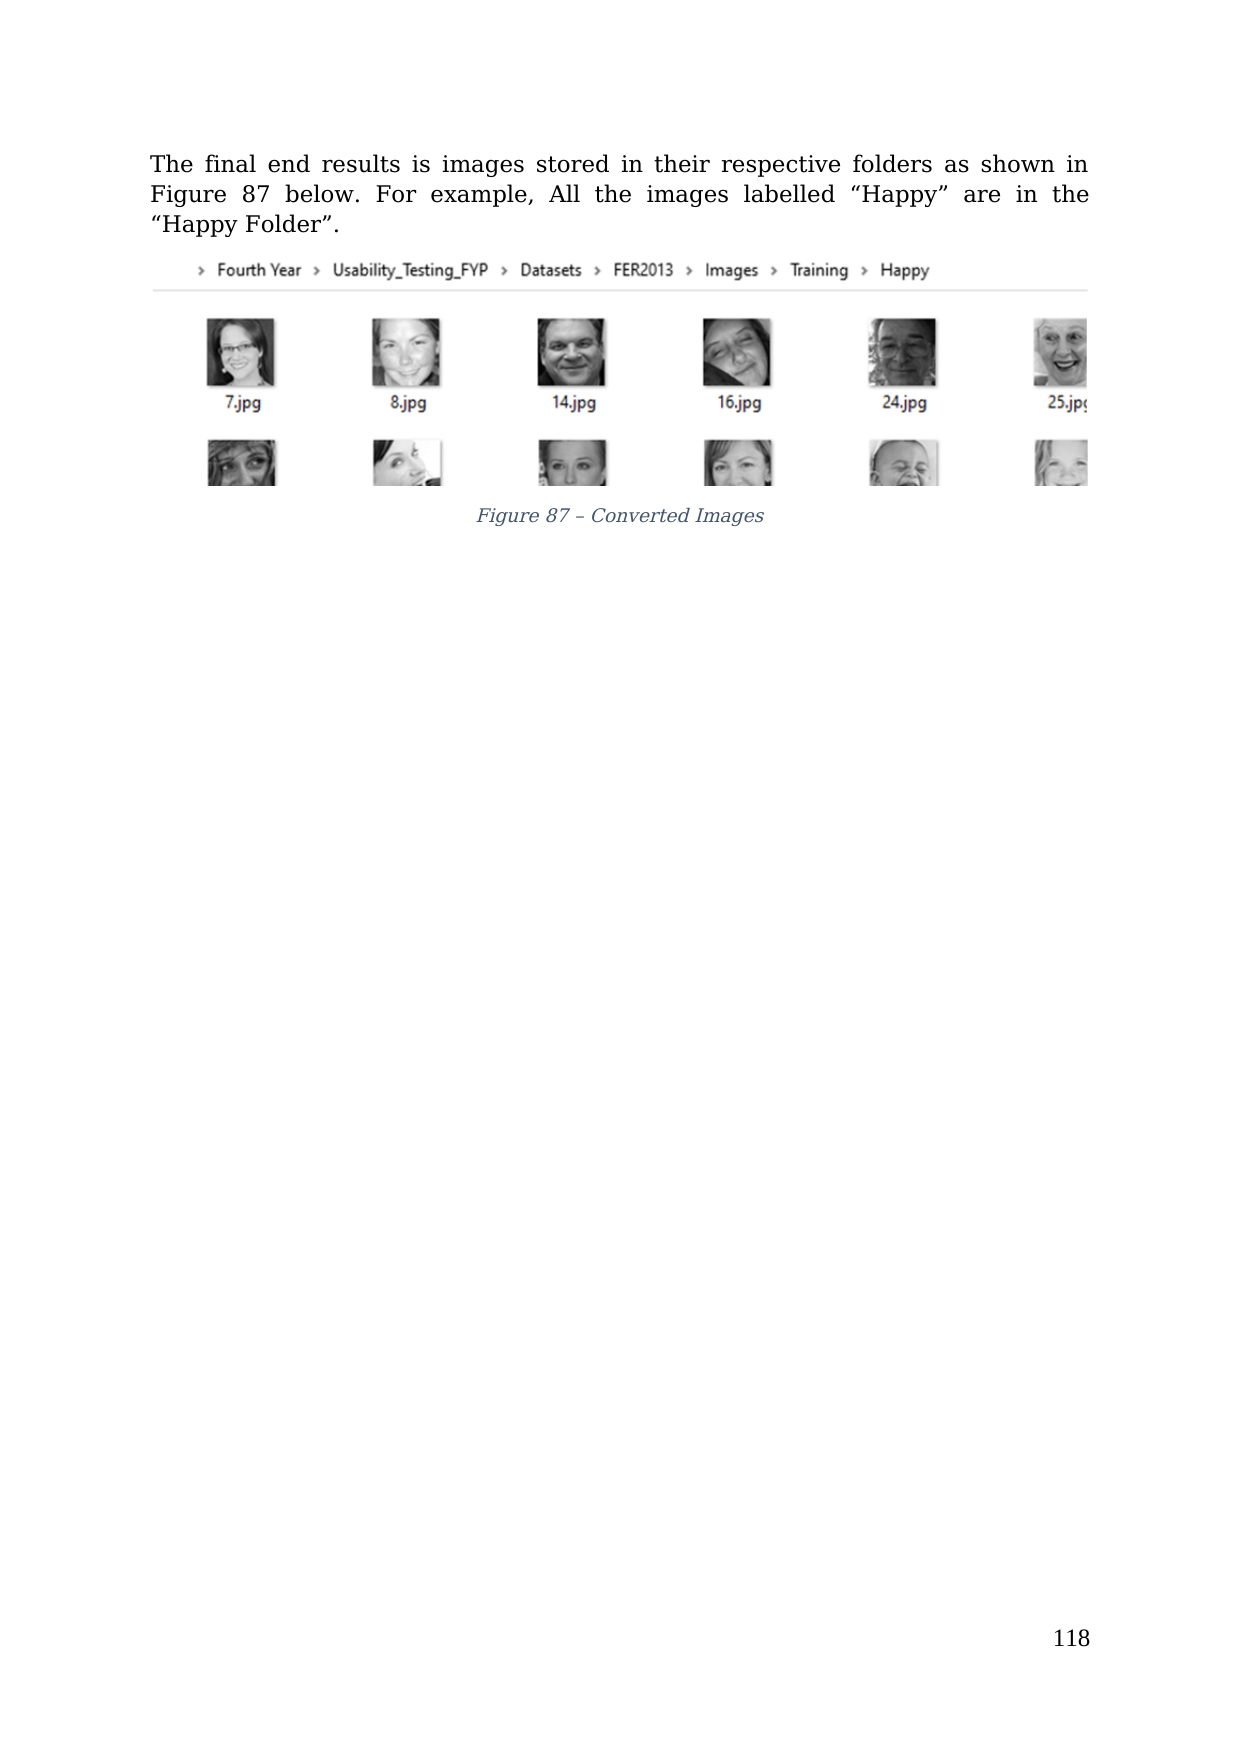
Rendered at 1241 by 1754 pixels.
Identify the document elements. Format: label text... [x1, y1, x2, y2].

text The final end results is images stored in their respective folders as shown in Figure 51 below. For example, All the images labelled “Happy” are in the “Happy Folder”. [150, 150, 1090, 237]
text Figure 87 – Converted Images [150, 504, 1090, 527]
picture [152, 255, 1088, 486]
